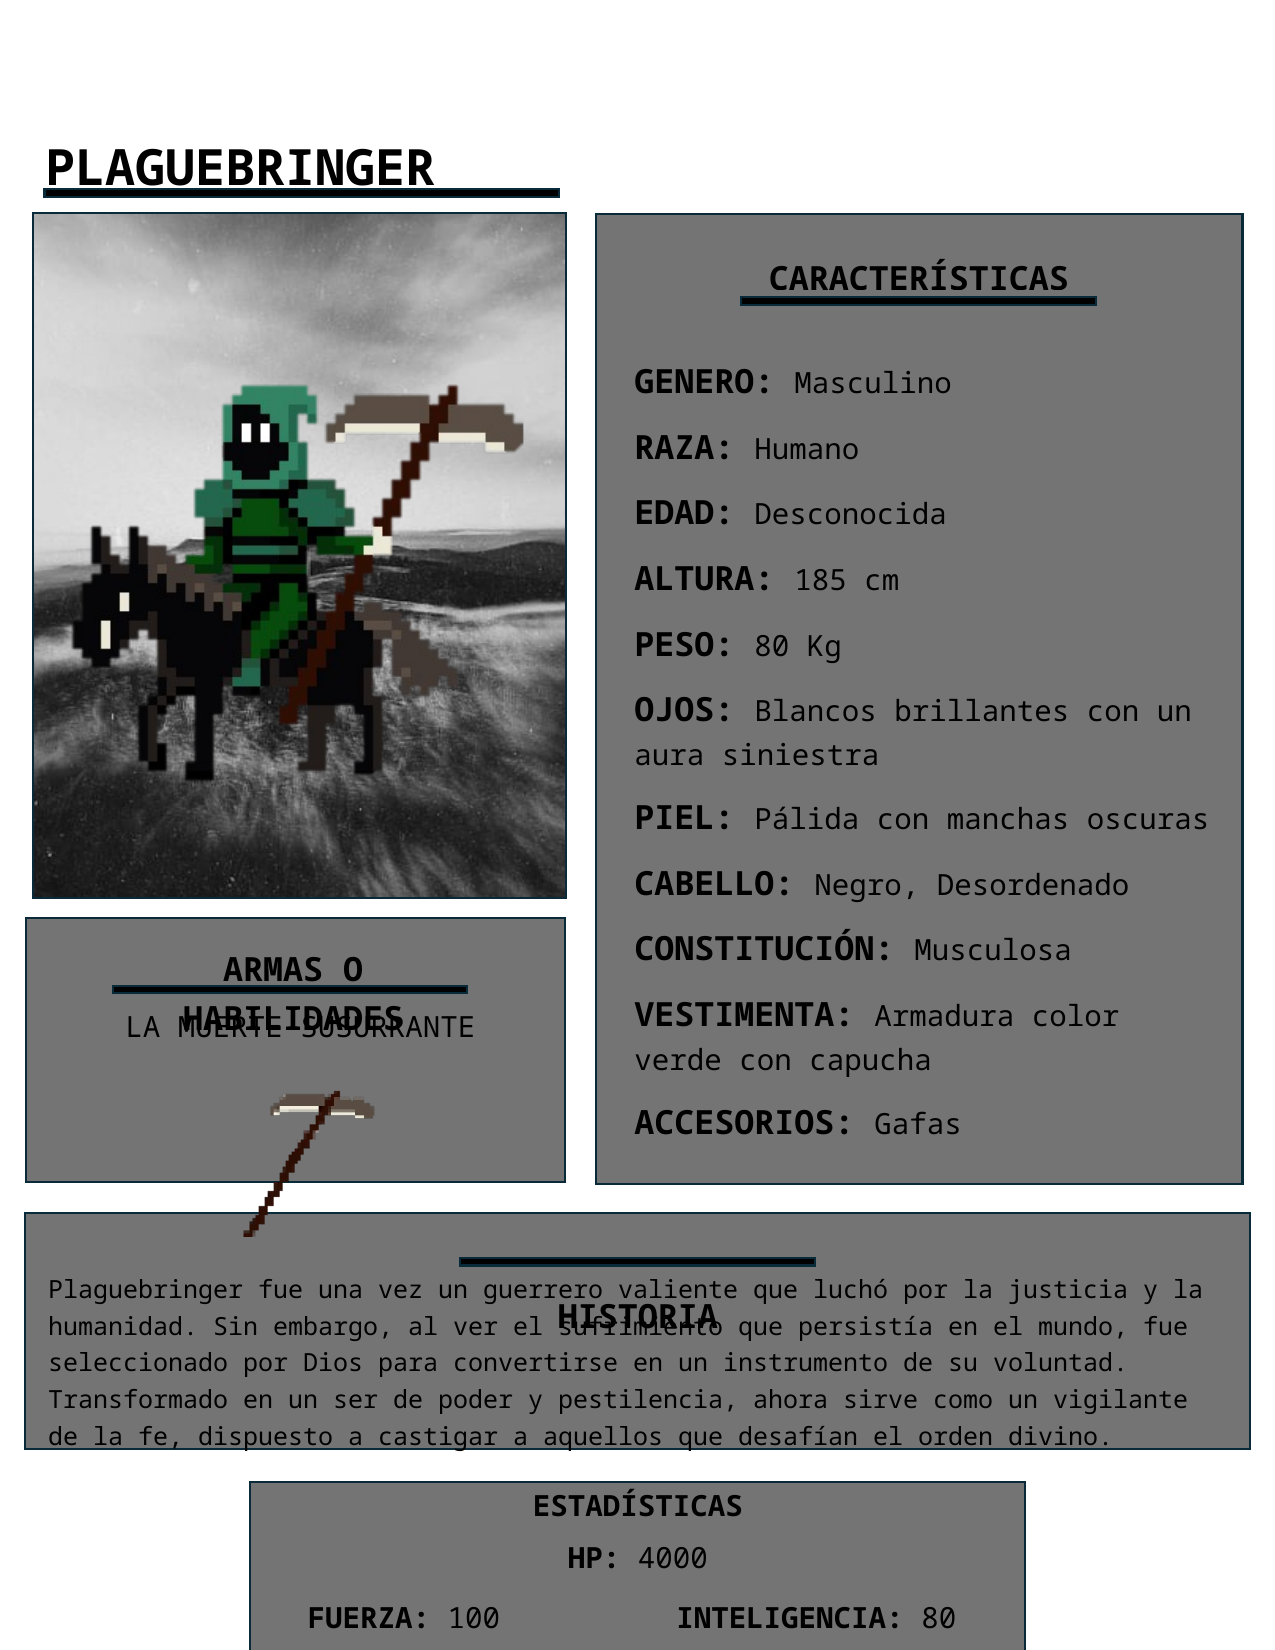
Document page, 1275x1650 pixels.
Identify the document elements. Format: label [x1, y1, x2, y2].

picture [34, 214, 565, 897]
picture [188, 1068, 395, 1237]
